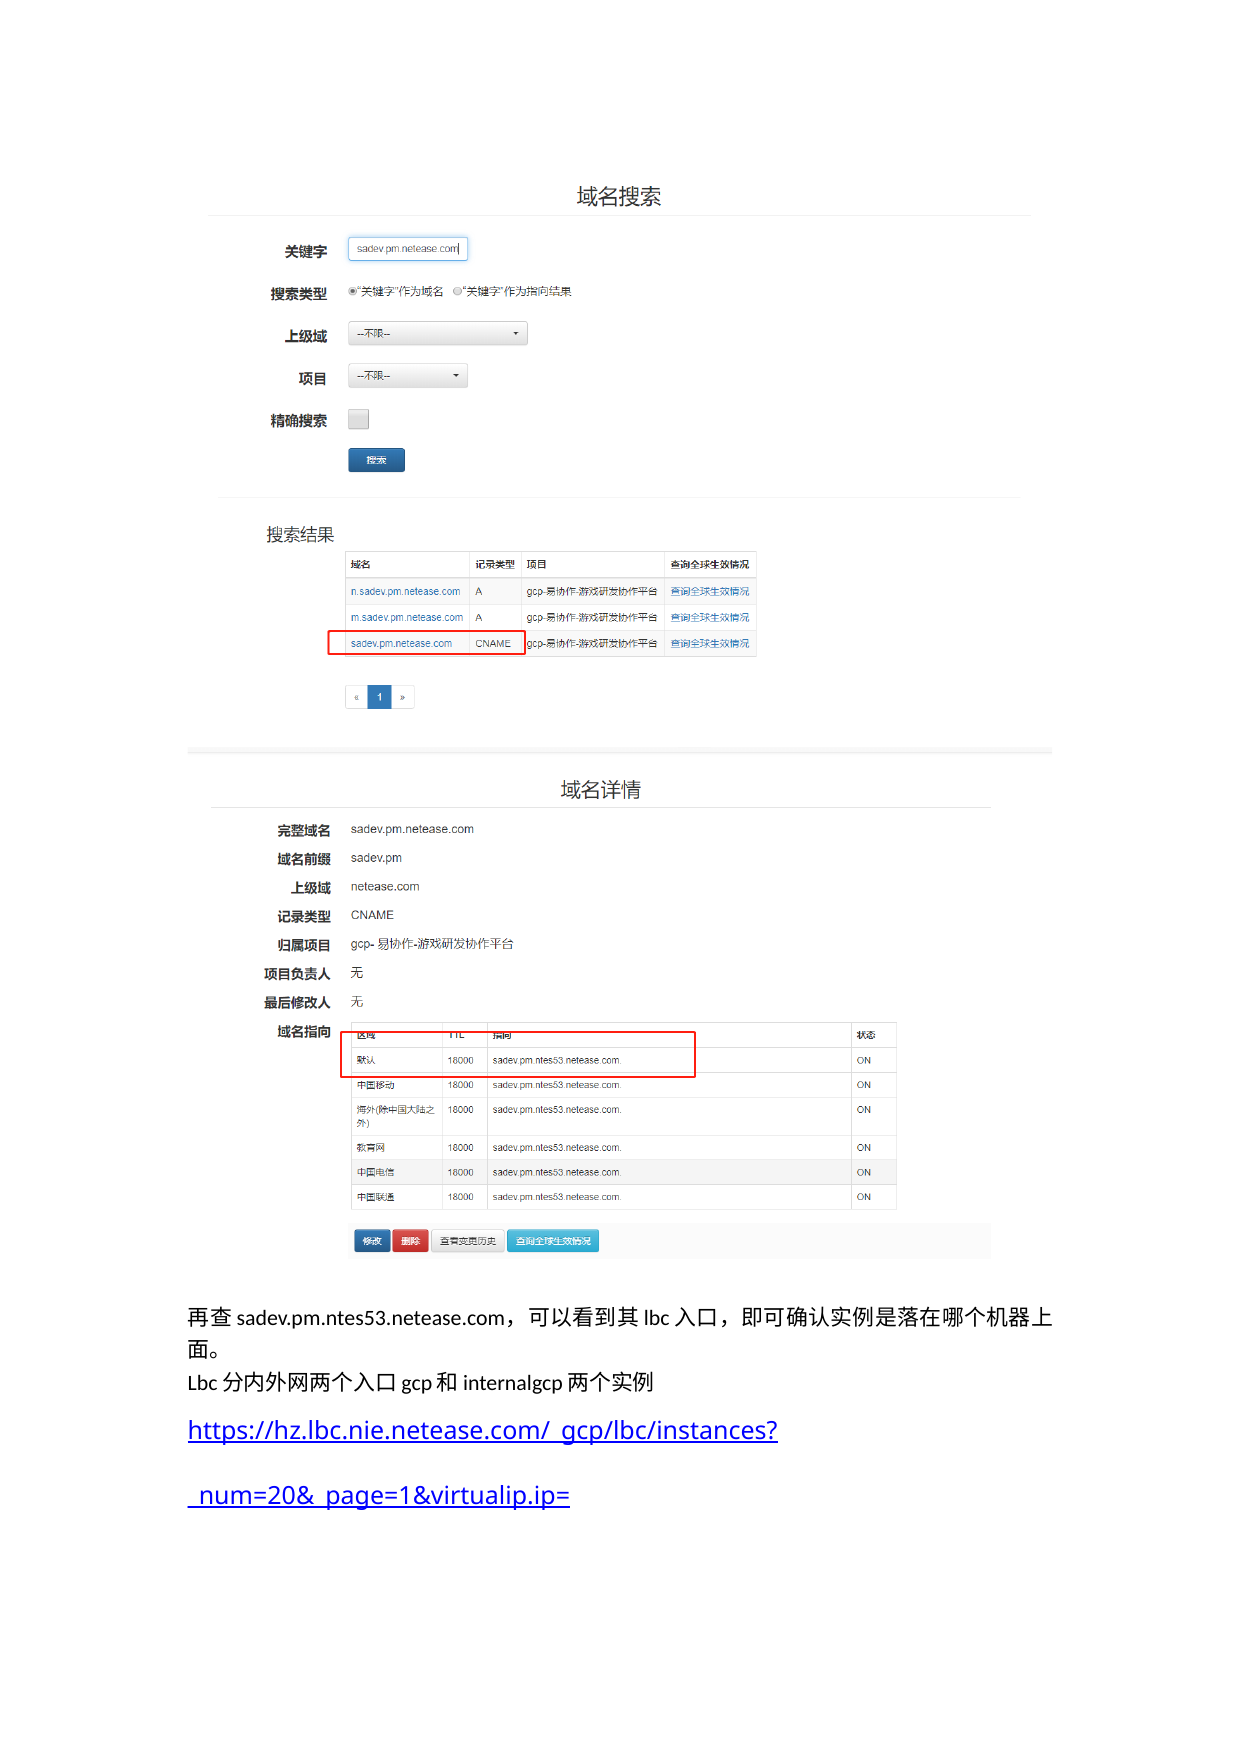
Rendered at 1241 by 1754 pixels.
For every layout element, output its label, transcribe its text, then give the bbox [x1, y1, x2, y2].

list 再查sadev.pm.ntes53.netease.com，可以看到其lbc入口，即可确认实例是落在哪个机器上面。 [187, 1299, 1053, 1364]
picture [187, 747, 1053, 1284]
list https://hz.lbc.nie.netease.com/_gcp/lbc/instances?_num=20&_page=1&virtualip.ip= [187, 1397, 1053, 1527]
list Lbc分内外网两个入口gcp和internalgcp两个实例 [187, 1364, 1053, 1397]
picture [187, 162, 1051, 743]
